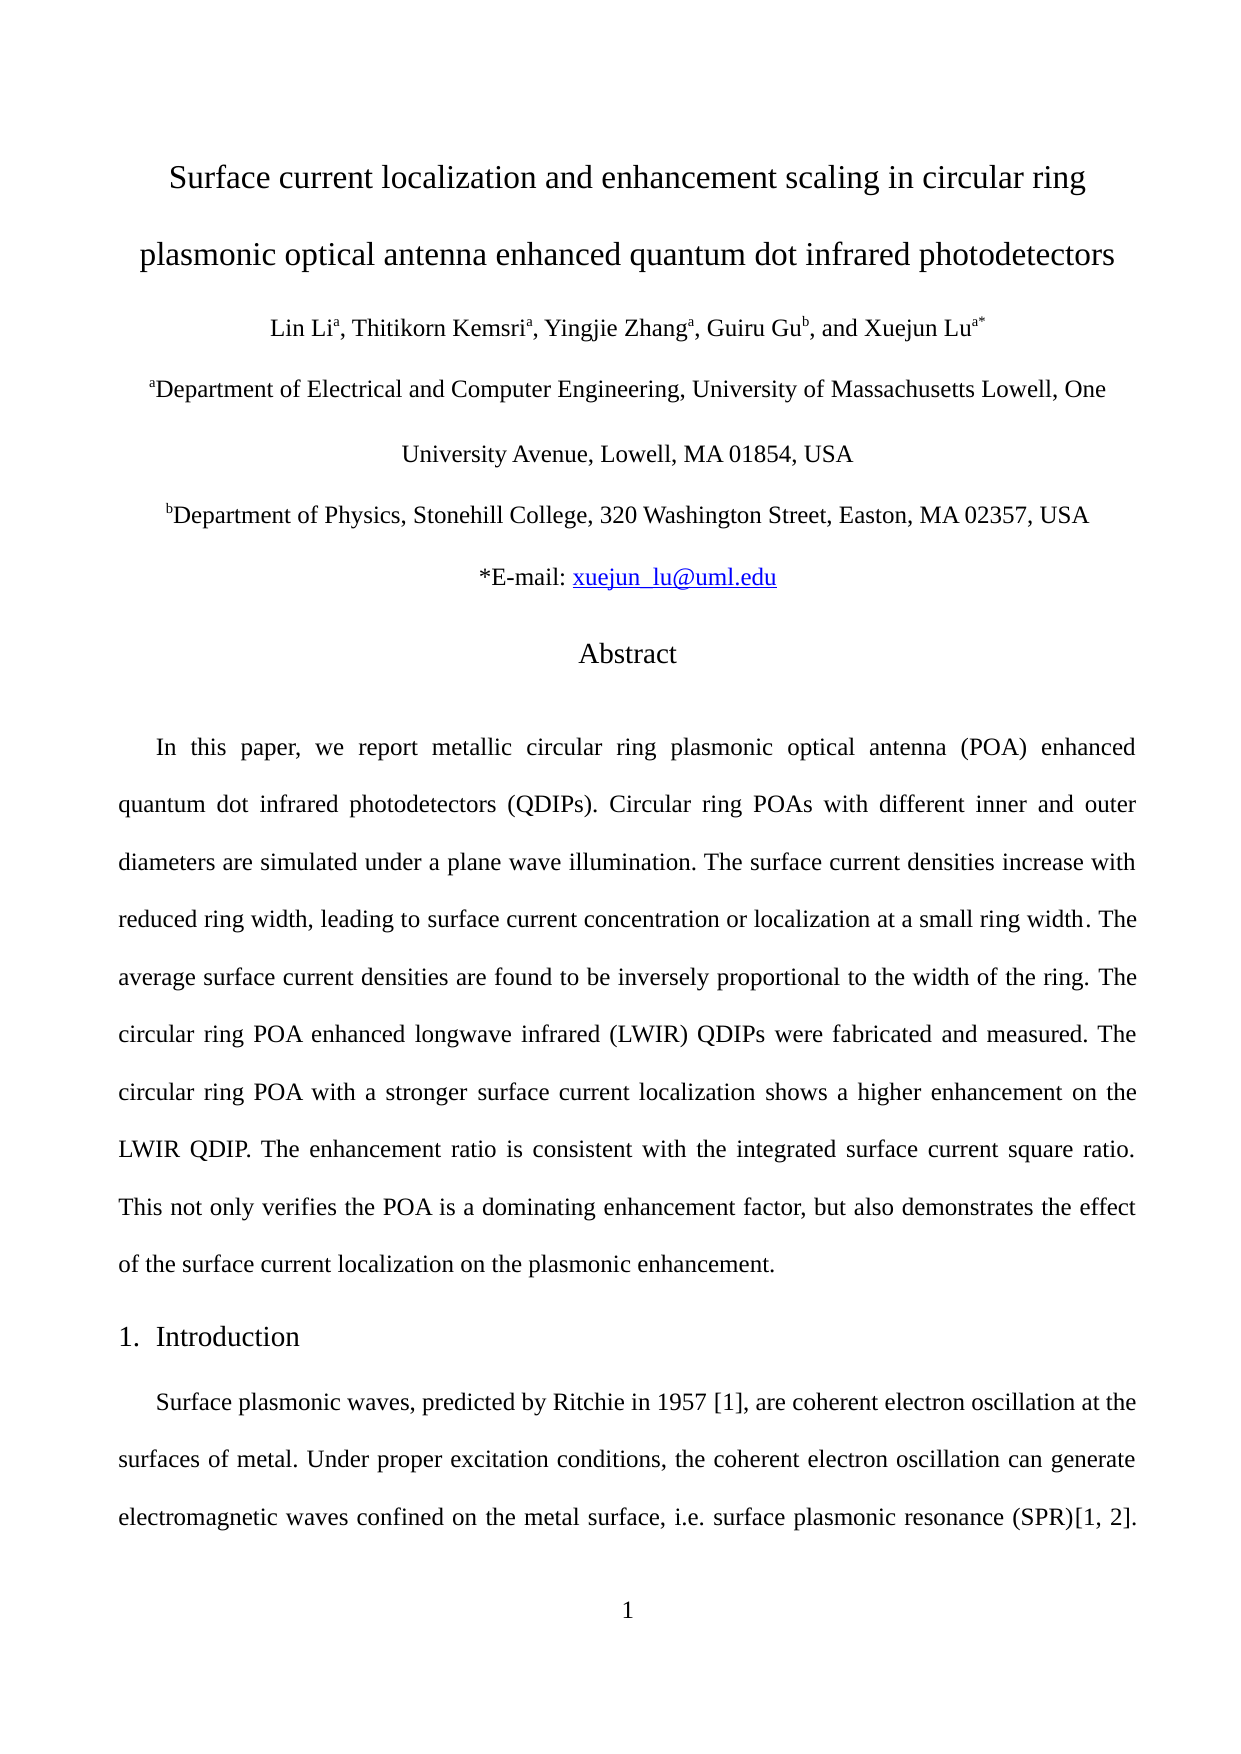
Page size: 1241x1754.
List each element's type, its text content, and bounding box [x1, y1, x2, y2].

text In this paper, we report metallic circular ring plasmonic optical antenna (POA) enhanced quantum dot infrared photodetectors (QDIPs). Circular ring POAs with different inner and outer diameters are simulated under a plane wave illumination. The surface current densities increase with reduced ring width, leading to surface current concentration or localization at a small ring width. The average surface current densities are found to be inversely proportional to the width of the ring. The circular ring POA enhanced longwave infrared (LWIR) QDIPs were fabricated and measured. The circular ring POA with a stronger surface current localization shows a higher enhancement on the LWIR QDIP. The enhancement ratio is consistent with the integrated surface current square ratio. This not only verifies the POA is a dominating enhancement factor, but also demonstrates the effect of the surface current localization on the plasmonic enhancement. [118, 732, 1137, 1278]
text aDepartment of Electrical and Computer Engineering, University of Massachusetts Lowell, One University Avenue, Lowell, MA 01854, USA [118, 372, 1137, 470]
text *E-mail: xuejun_lu@uml.edu [118, 560, 1137, 592]
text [118, 1387, 1137, 1530]
text Surface current localization and enhancement scaling in circular ring plasmonic optical antenna enhanced quantum dot infrared photodetectors [118, 158, 1137, 273]
text bDepartment of Physics, Stonehill College, 320 Washington Street, Easton, MA 02357, USA [118, 498, 1137, 531]
text Abstract [118, 621, 1137, 686]
list Introduction [118, 1319, 1137, 1353]
text Lin Lia, Thitikorn Kemsria, Yingjie Zhanga, Guiru Gub, and Xuejun Lua* [118, 311, 1137, 343]
